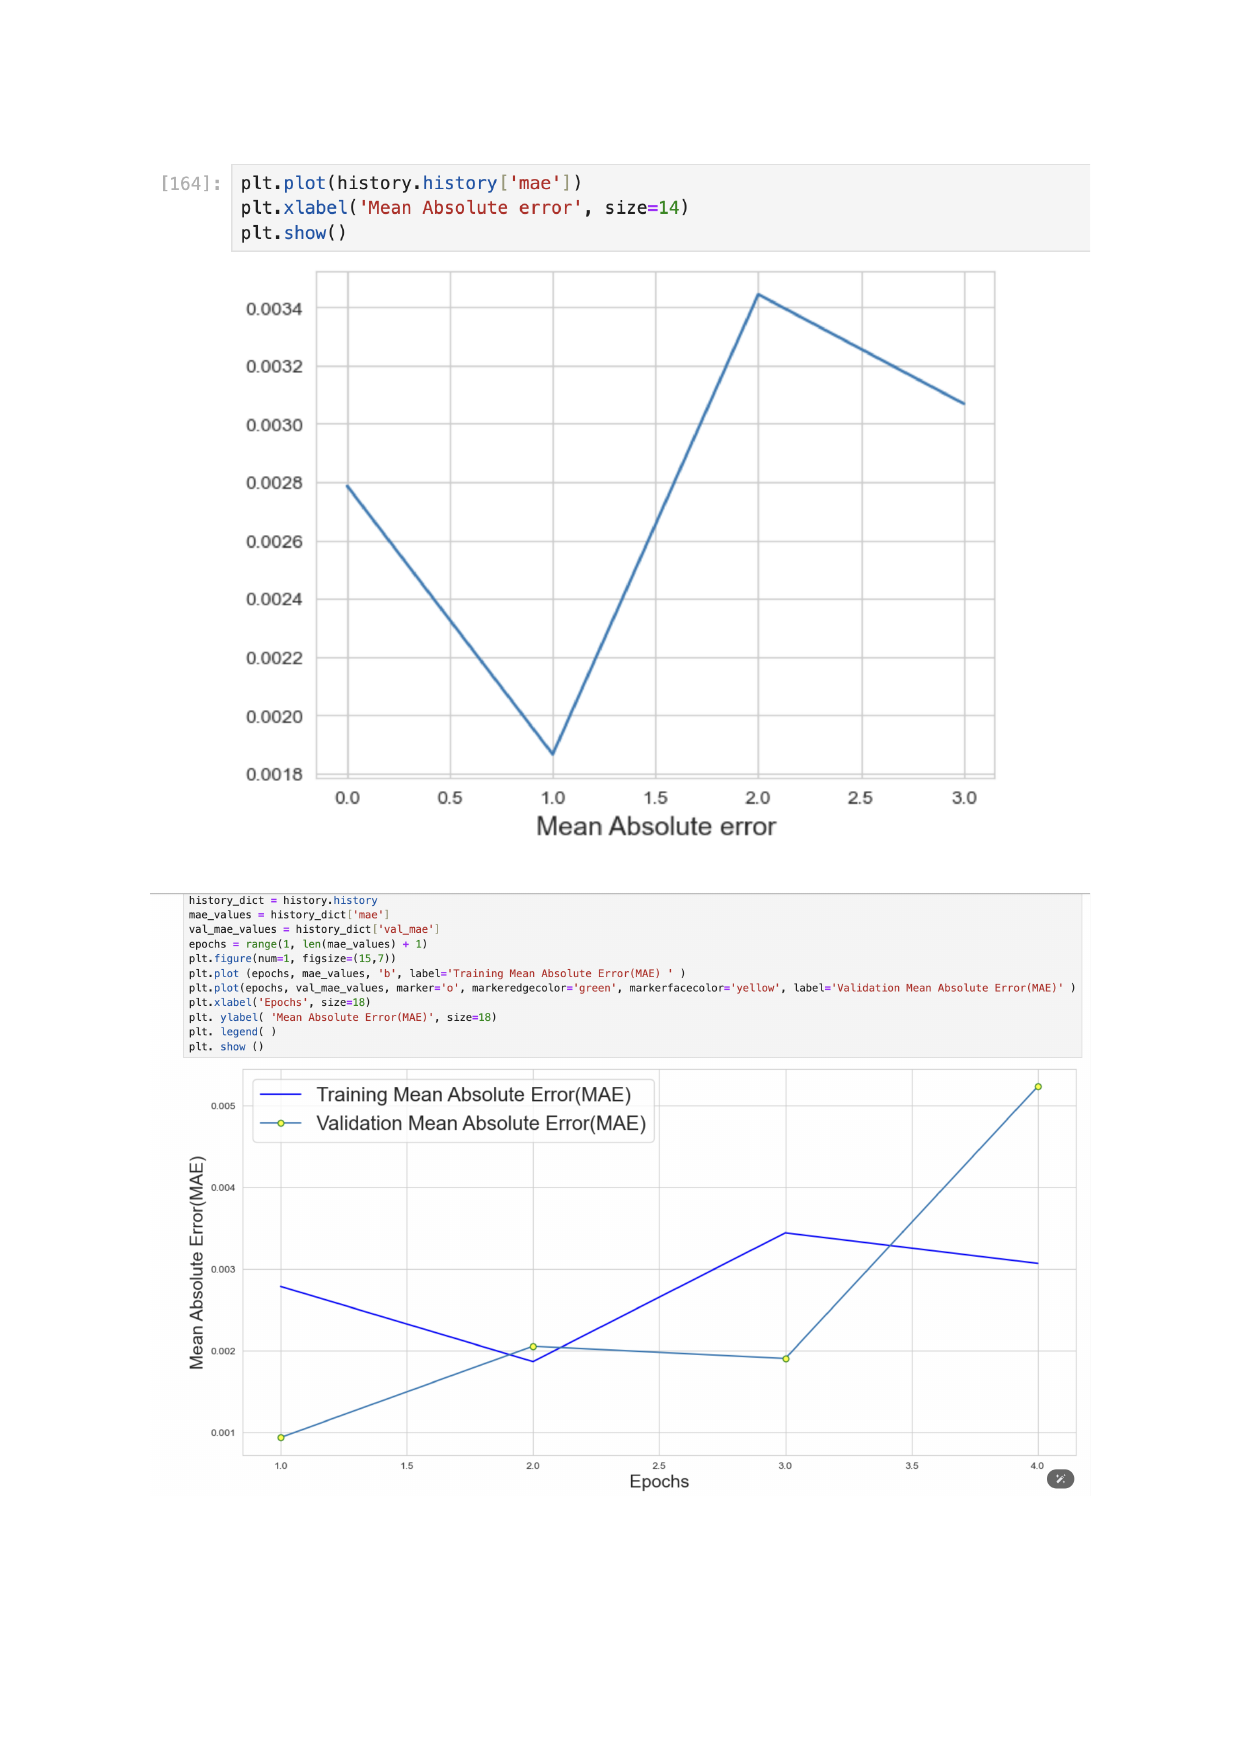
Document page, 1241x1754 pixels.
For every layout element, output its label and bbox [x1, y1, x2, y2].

picture [150, 150, 1091, 854]
picture [150, 892, 1091, 1496]
